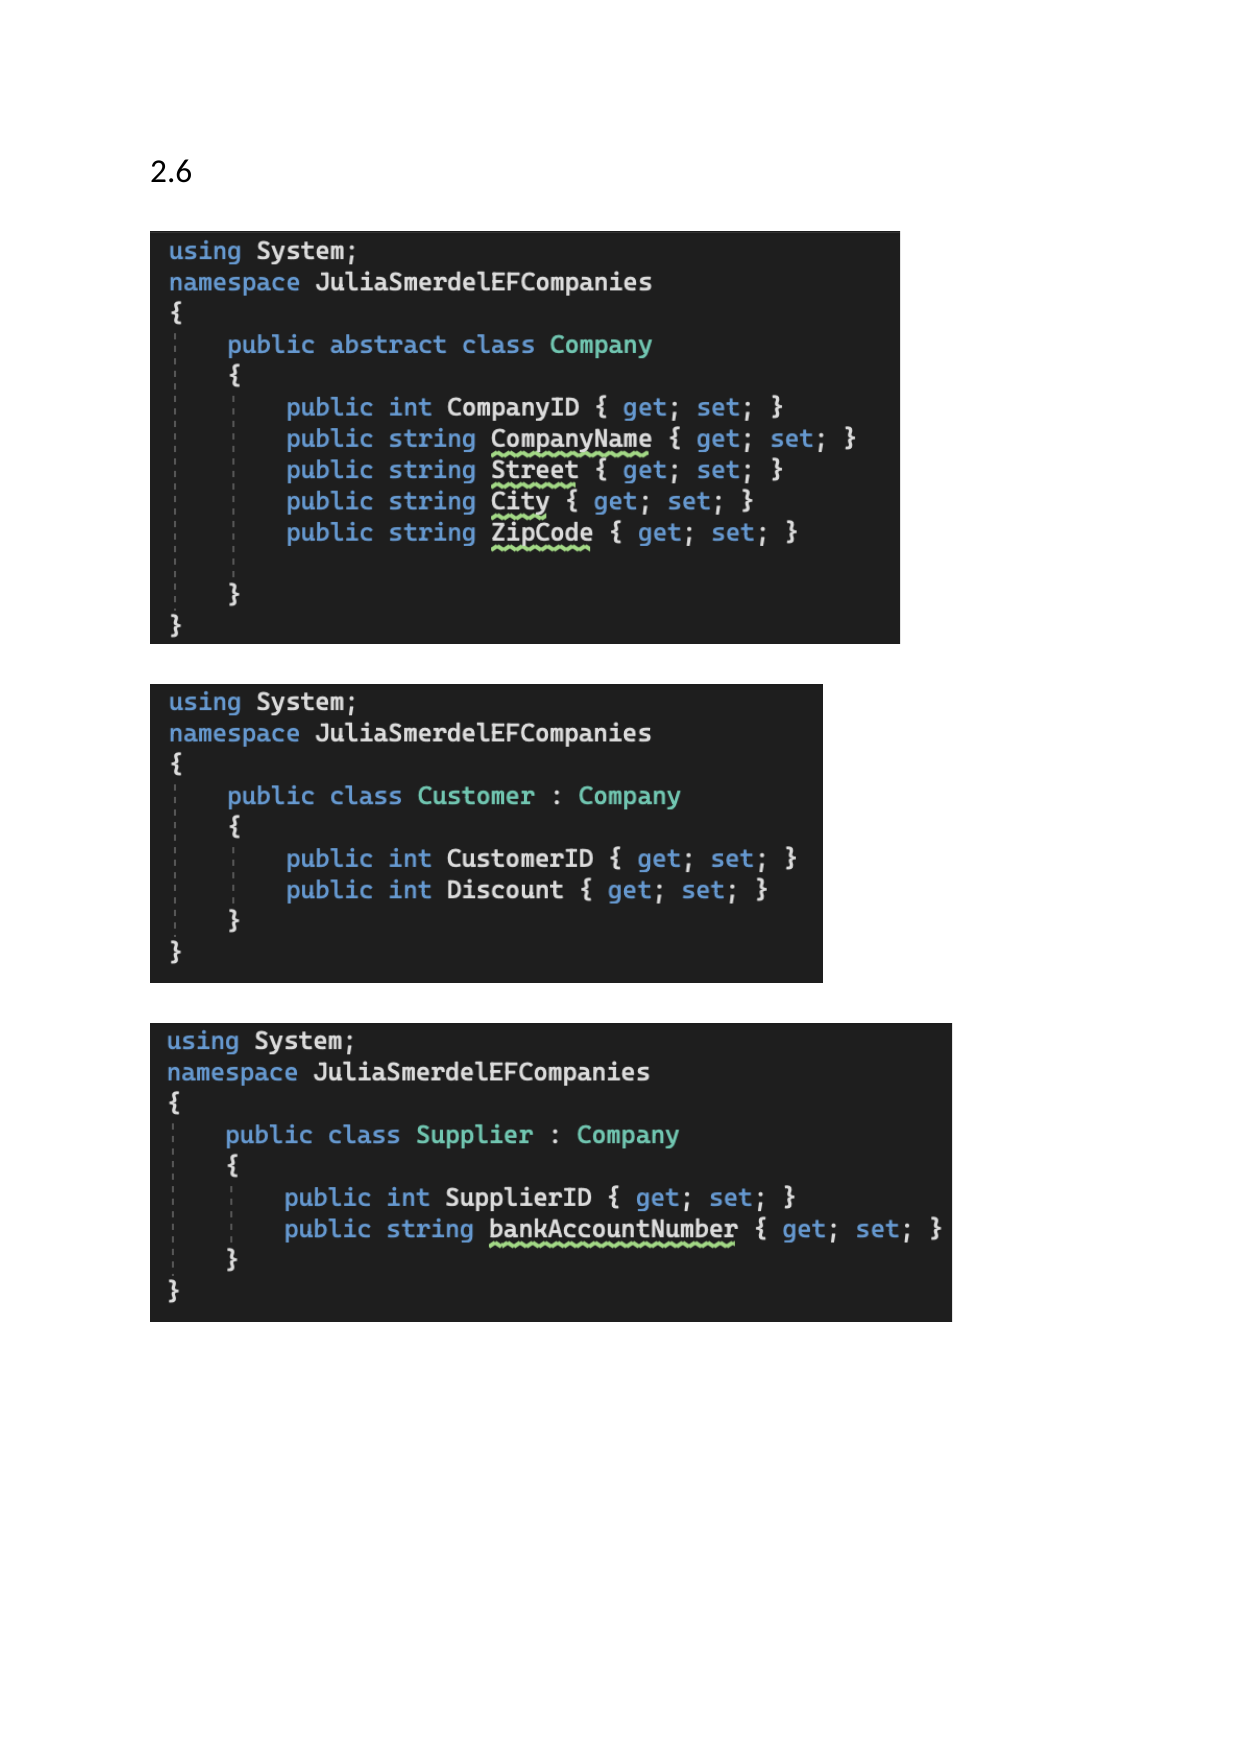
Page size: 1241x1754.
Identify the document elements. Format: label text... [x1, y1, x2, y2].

picture [150, 231, 901, 644]
picture [150, 1023, 953, 1322]
picture [150, 684, 823, 983]
text 2.6 [150, 150, 1090, 191]
